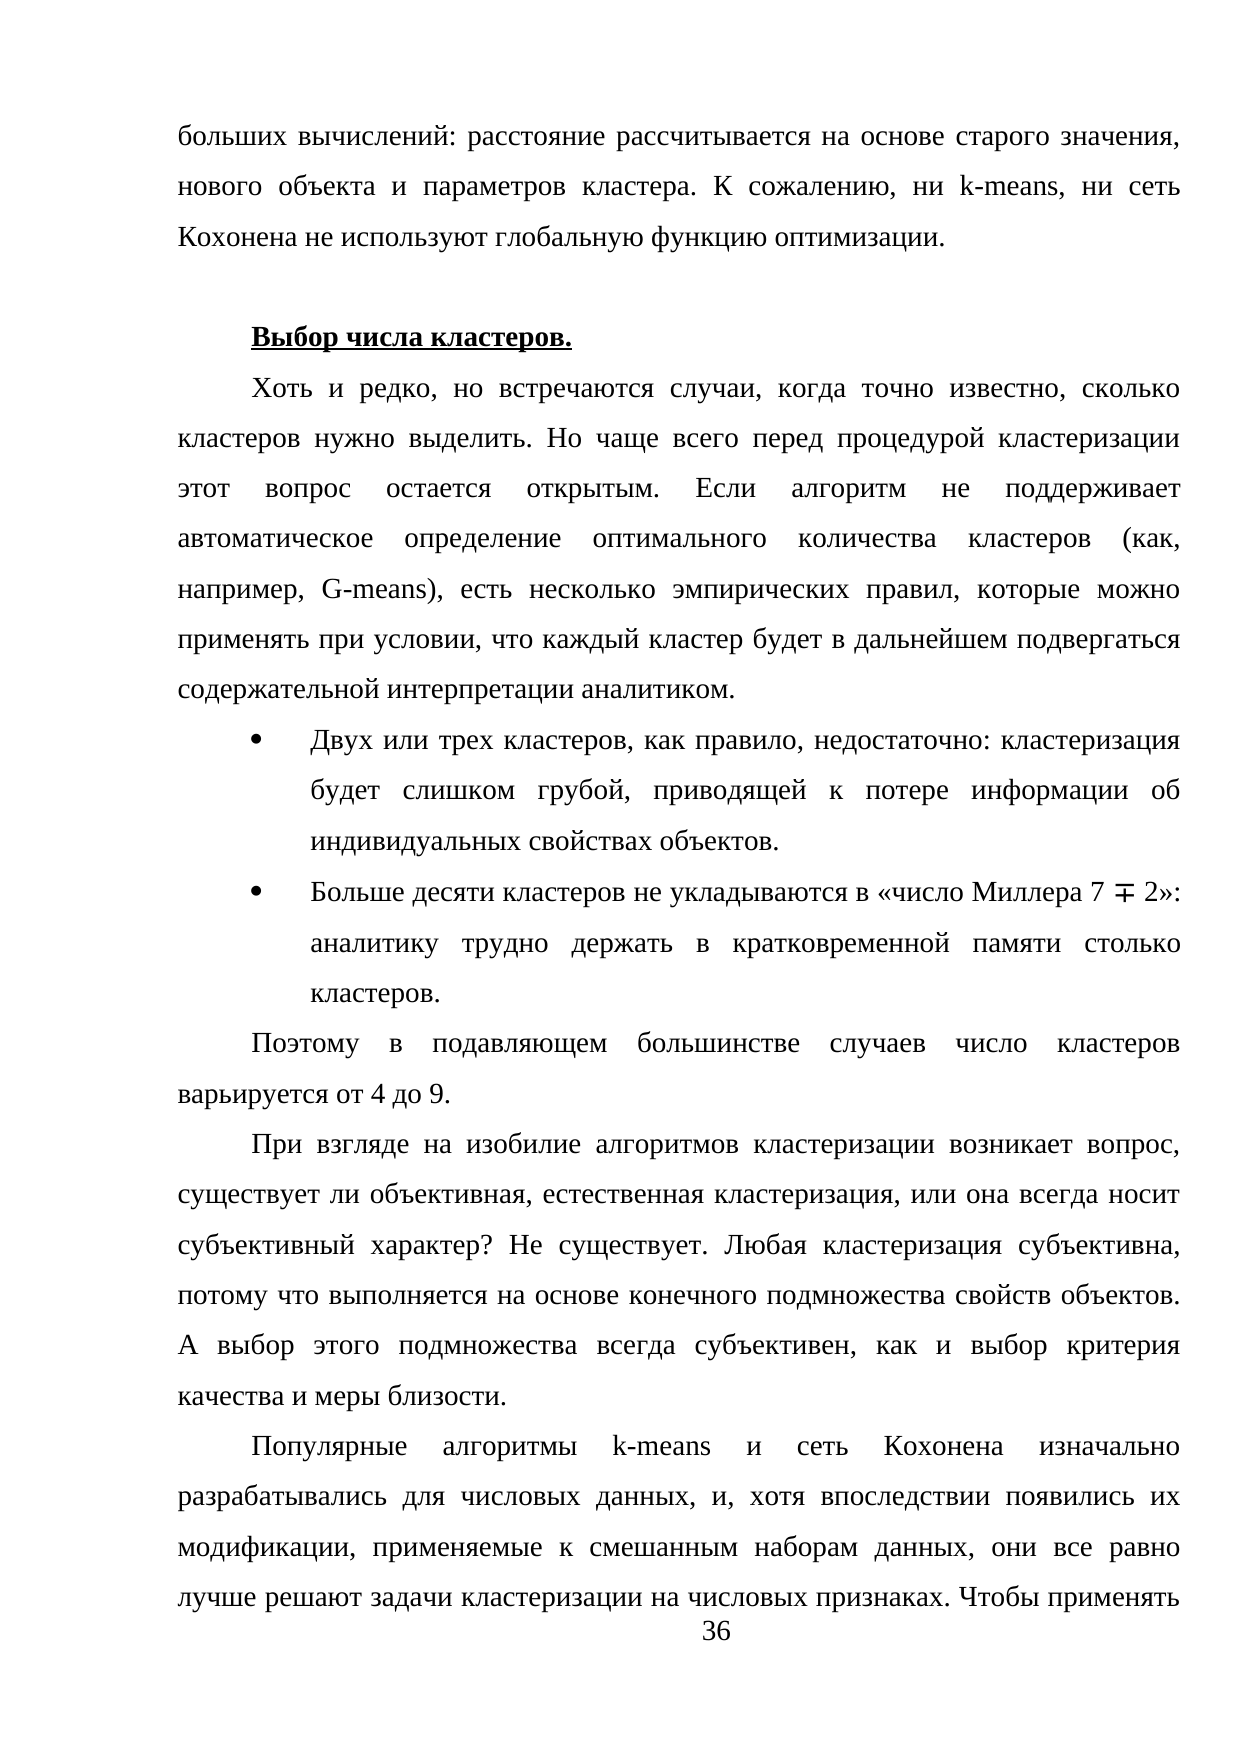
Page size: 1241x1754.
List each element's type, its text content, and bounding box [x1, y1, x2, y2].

text Больше десяти кластеров не укладываются в «число Миллера 7 ∓ 2»: аналитику трудно держать в кратковременной памяти столько кластеров. [251, 873, 1181, 1009]
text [177, 118, 1181, 252]
text Выбор числа кластеров. [177, 319, 1181, 353]
text Хоть и редко, но встречаются случаи, когда точно известно, сколько кластеров нужно выделить. Но чаще всего перед процедурой кластеризации этот вопрос остается открытым. Если алгоритм не поддерживает автоматическое определение оптимального количества кластеров (как, например, G-means), есть несколько эмпирических правил, которые можно применять при условии, что каждый кластер будет в дальнейшем подвергаться содержательной интерпретации аналитиком. [177, 370, 1181, 705]
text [177, 1428, 1181, 1613]
text Поэтому в подавляющем большинстве случаев число кластеров варьируется от 4 до 9. [177, 1026, 1181, 1109]
text Двух или трех кластеров, как правило, недостаточно: кластеризация будет слишком грубой, приводящей к потере информации об индивидуальных свойствах объектов. [251, 722, 1181, 856]
text При взгляде на изобилие алгоритмов кластеризации возникает вопрос, существует ли объективная, естественная кластеризация, или она всегда носит субъективный характер? Не существует. Любая кластеризация субъективна, потому что выполняется на основе конечного подмножества свойств объектов. А выбор этого подмножества всегда субъективен, как и выбор критерия качества и меры близости. [177, 1126, 1181, 1411]
